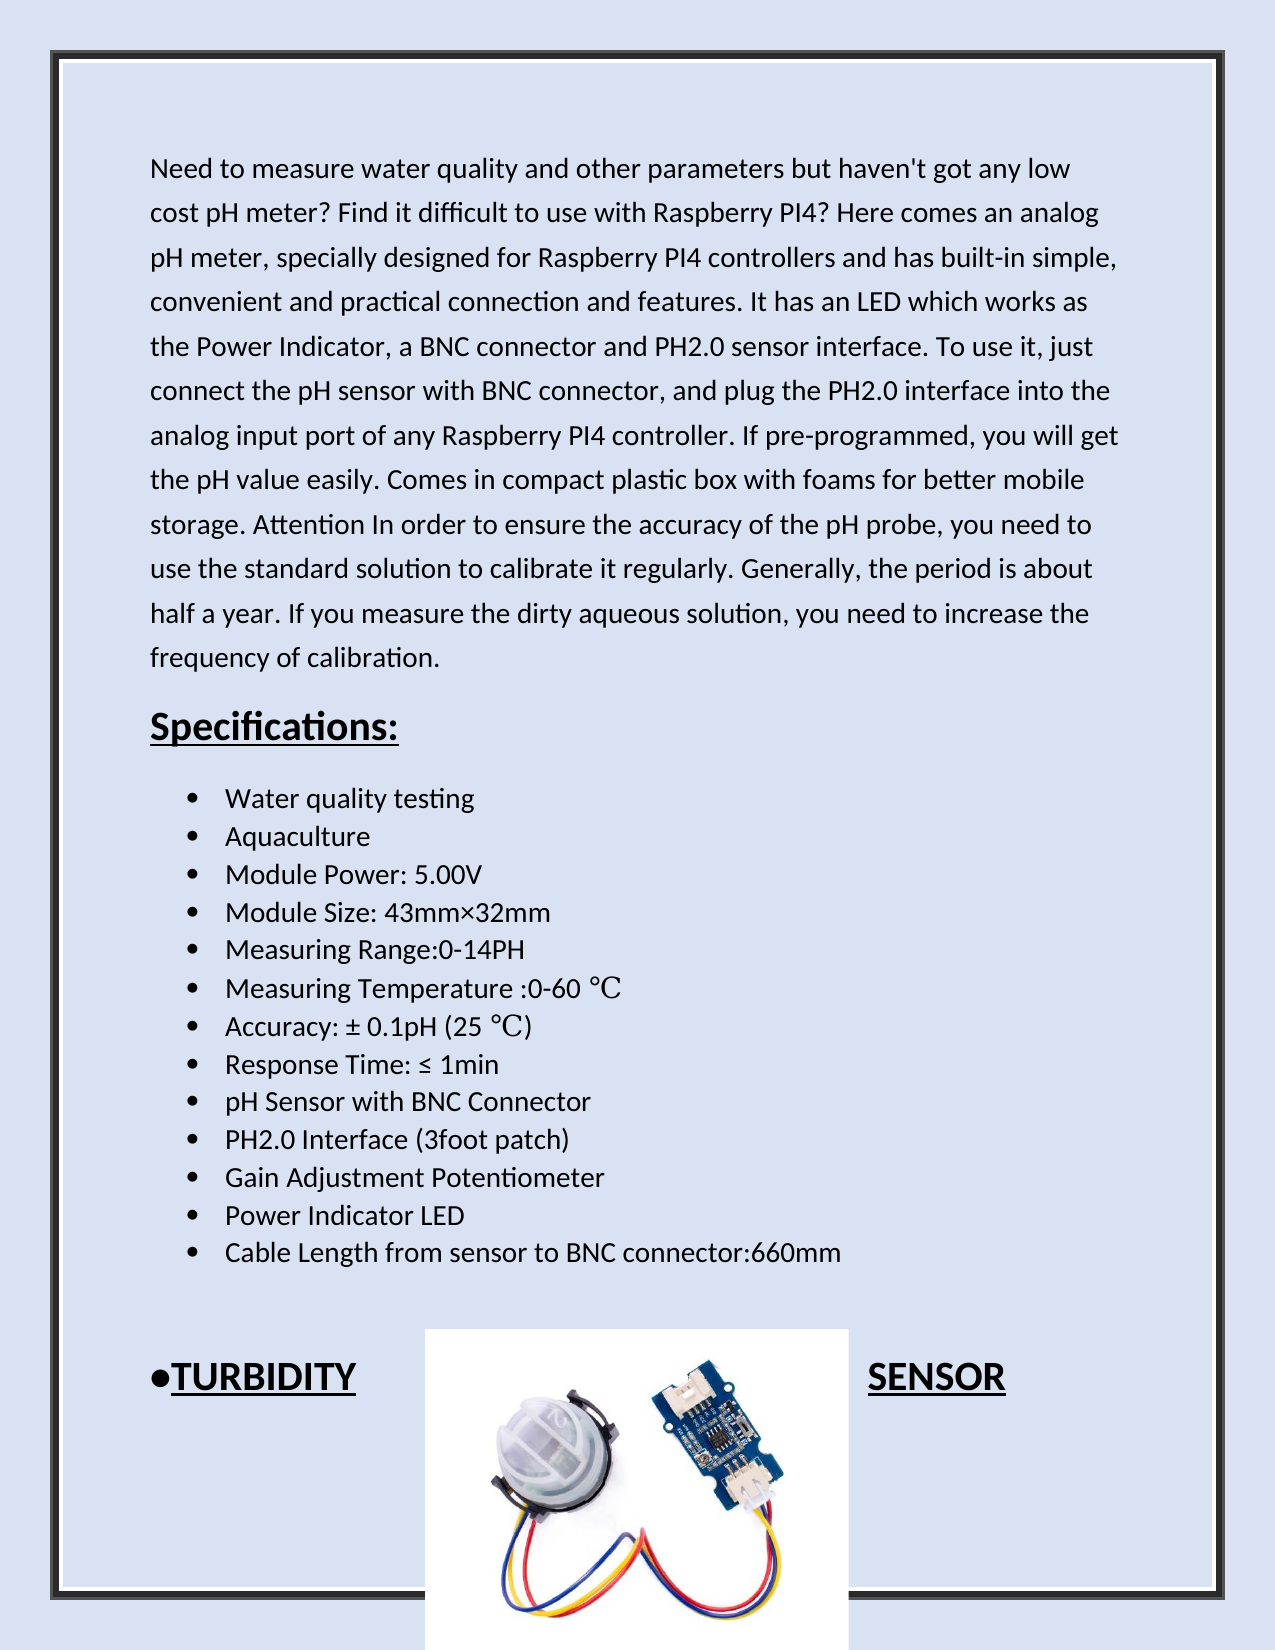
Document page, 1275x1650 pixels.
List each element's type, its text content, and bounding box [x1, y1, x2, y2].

list Measuring Range:0-14PH [187, 931, 1125, 967]
list Response Time: ≤ 1min [187, 1046, 1125, 1081]
picture [423, 1329, 849, 1648]
text Need to measure water quality and other parameters but haven't got any low cost pH meter? Find it difficult to use with Raspberry PI4? Here comes an analog pH meter, specially designed for Raspberry PI4 controllers and has built-in simple, convenient and practical connection and features. It has an LED which works as the Power Indicator, a BNC connector and PH2.0 sensor interface. To use it, just connect the pH sensor with BNC connector, and plug the PH2.0 interface into the analog input port of any Raspberry PI4 controller. If pre-programmed, you will get the pH value easily. Comes in compact plastic box with foams for better mobile storage. Attention In order to ensure the accuracy of the pH probe, you need to use the standard solution to calibrate it regularly. Generally, the period is about half a year. If you measure the dirty aqueous solution, you need to increase the frequency of calibration. [150, 150, 1125, 675]
list Module Power: 5.00V [187, 856, 1125, 892]
list Module Size: 43mm×32mm [187, 894, 1125, 929]
list Power Indicator LED [187, 1197, 1125, 1232]
text •TURBIDITY SENSOR [849, 1350, 1125, 1401]
list Water quality testing [187, 781, 1125, 816]
list Gain Adjustment Potentiometer [187, 1159, 1125, 1194]
list Cable Length from sensor to BNC connector:660mm [187, 1234, 1125, 1270]
text Specifications: [150, 700, 1125, 751]
list pH Sensor with BNC Connector [187, 1083, 1125, 1119]
list Aquaculture [187, 818, 1125, 854]
list PH2.0 Interface (3foot patch) [187, 1121, 1125, 1157]
list Measuring Temperature :0-60 ℃ [187, 969, 1125, 1005]
list Accuracy: ± 0.1pH (25 ℃) [187, 1007, 1125, 1044]
text •TURBIDITY SENSOR [150, 1350, 423, 1401]
